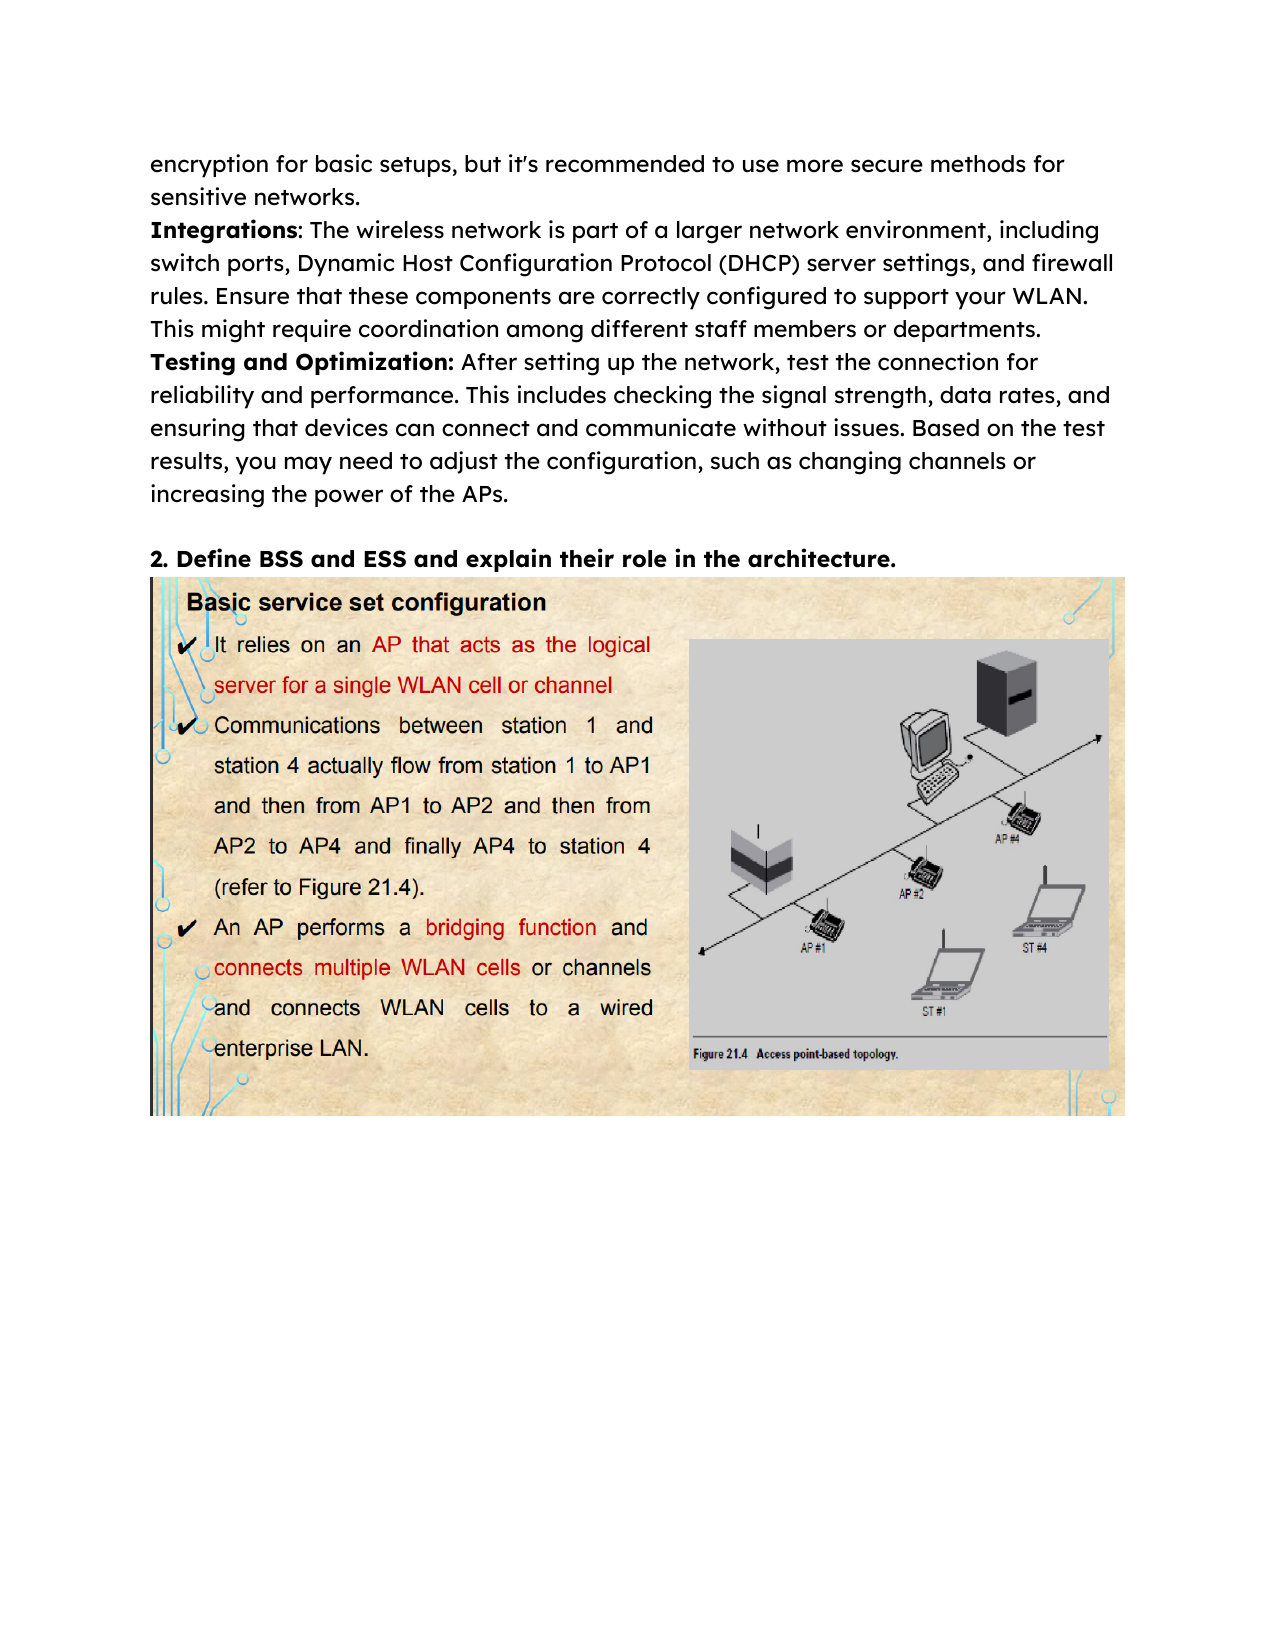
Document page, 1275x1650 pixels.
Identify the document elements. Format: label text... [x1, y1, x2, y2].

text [150, 150, 1125, 212]
text Integrations: The wireless network is part of a larger network environment, including switch ports, Dynamic Host Configuration Protocol (DHCP) server settings, and firewall rules. Ensure that these components are correctly configured to support your WLAN. This might require coordination among different staff members or departments. [150, 216, 1125, 343]
text 2. Define BSS and ESS and explain their role in the architecture. [150, 545, 1125, 574]
picture [150, 577, 1125, 1116]
text Testing and Optimization: After setting up the network, test the connection for reliability and performance. This includes checking the signal strength, data rates, and ensuring that devices can connect and communicate without issues. Based on the test results, you may need to adjust the configuration, such as changing channels or increasing the power of the APs. [150, 347, 1125, 508]
